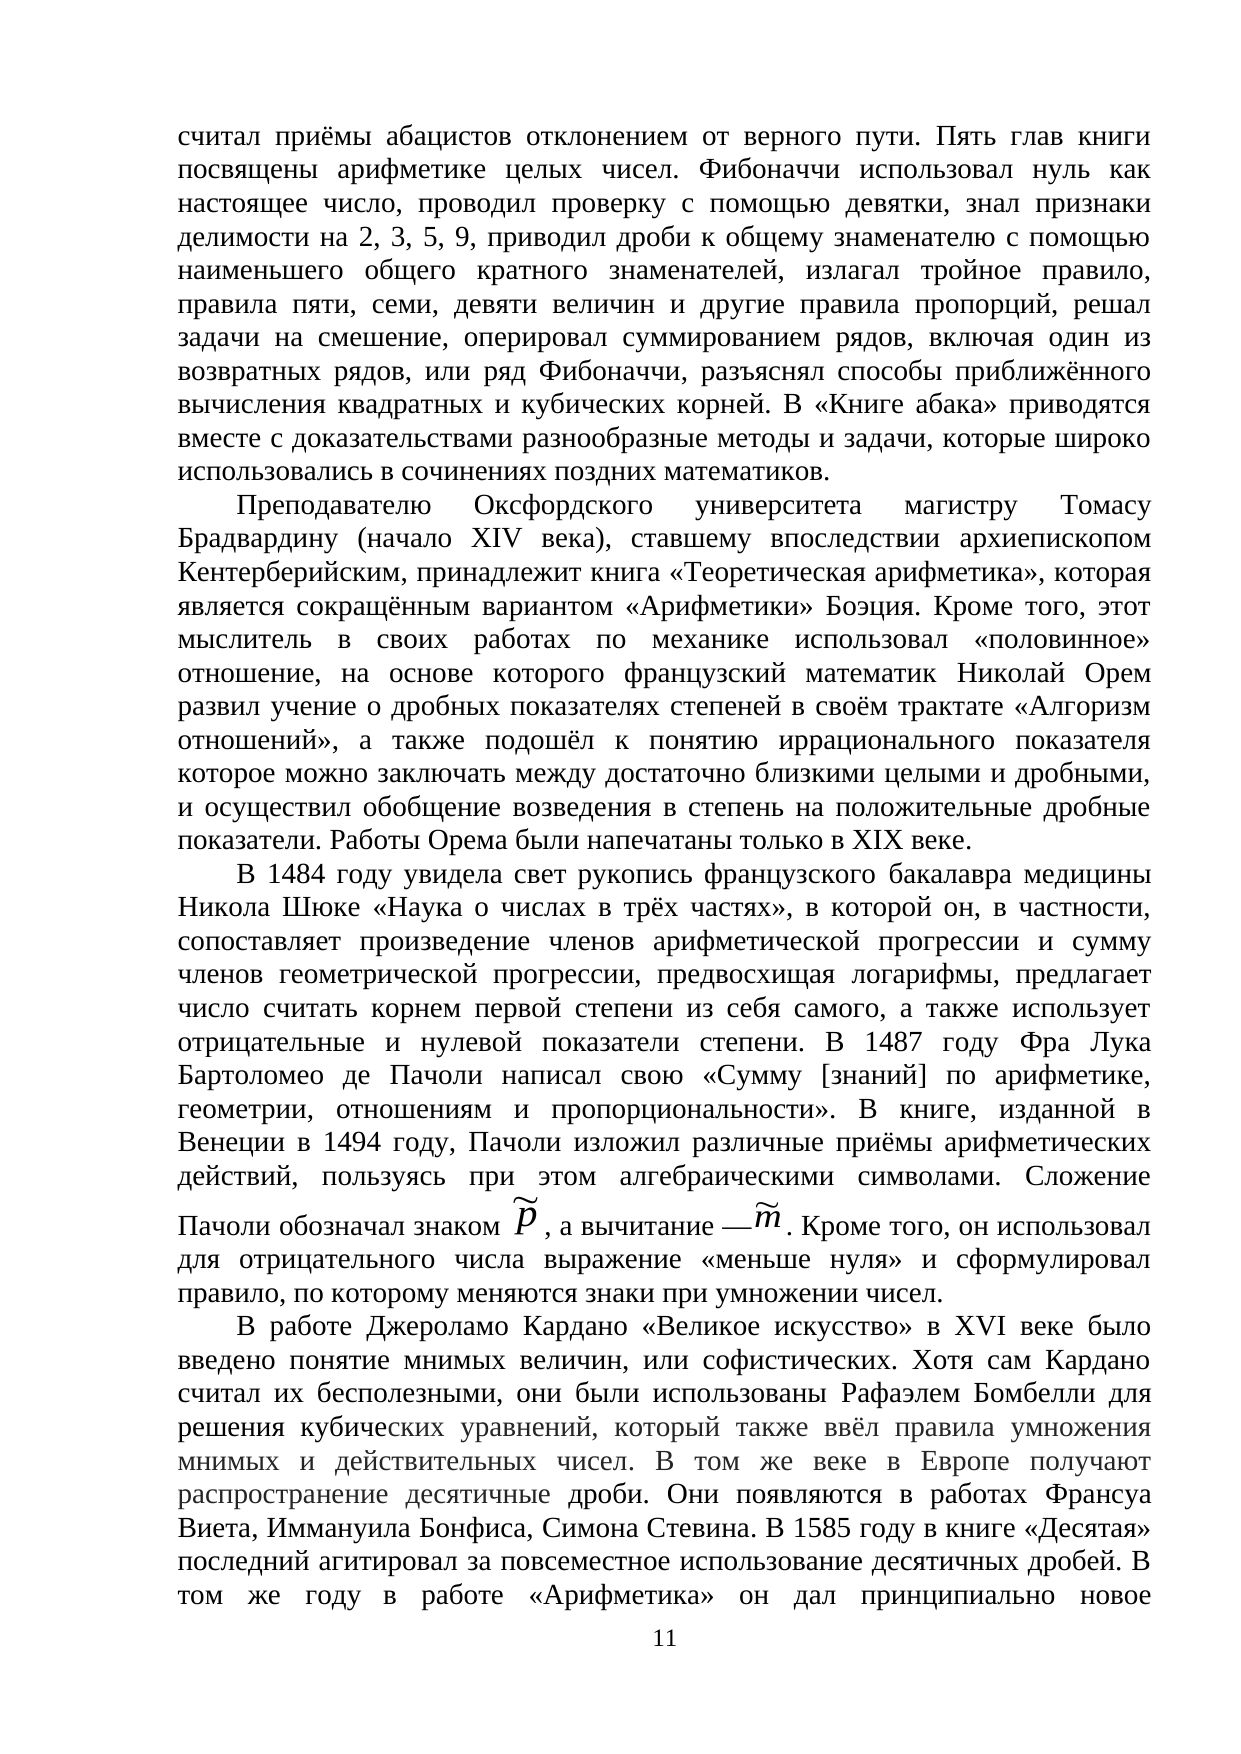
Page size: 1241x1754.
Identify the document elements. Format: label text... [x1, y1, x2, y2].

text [177, 1308, 1152, 1610]
text В 1484 году увидела свет рукопись французского бакалавра медицины Никола Шюке «Наука о числах в трёх частях», в которой он, в частности, сопоставляет произведение членов арифметической прогрессии и сумму членов геометрической прогрессии, предвосхищая логарифмы, предлагает число считать корнем первой степени из себя самого, а также использует отрицательные и нулевой показатели степени. В 1487 году Фра Лука Бартоломео де Пачоли написал свою «Сумму [знаний] по арифметике, геометрии, отношениям и пропорциональности». В книге, изданной в Венеции в 1494 году, Пачоли изложил различные приёмы арифметических действий, пользуясь при этом алгебраическими символами. Сложение Пачоли обозначал знаком , а вычитание — . Кроме того, он использовал для отрицательного числа выражение «меньше нуля» и сформулировал правило, по которому меняются знаки при умножении чисел. [177, 856, 1152, 1308]
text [177, 118, 1152, 487]
text Преподавателю Оксфордского университета магистру Томасу Брадвардину (начало XIV века), ставшему впоследствии архиепископом Кентерберийским, принадлежит книга «Теоретическая арифметика», которая является сокращённым вариантом «Арифметики» Боэция. Кроме того, этот мыслитель в своих работах по механике использовал «половинное» отношение, на основе которого французский математик Николай Орем развил учение о дробных показателях степеней в своём трактате «Алгоризм отношений», а также подошёл к понятию иррационального показателя которое можно заключать между достаточно близкими целыми и дробными, и осуществил обобщение возведения в степень на положительные дробные показатели. Работы Орема были напечатаны только в XIX веке. [177, 487, 1152, 856]
